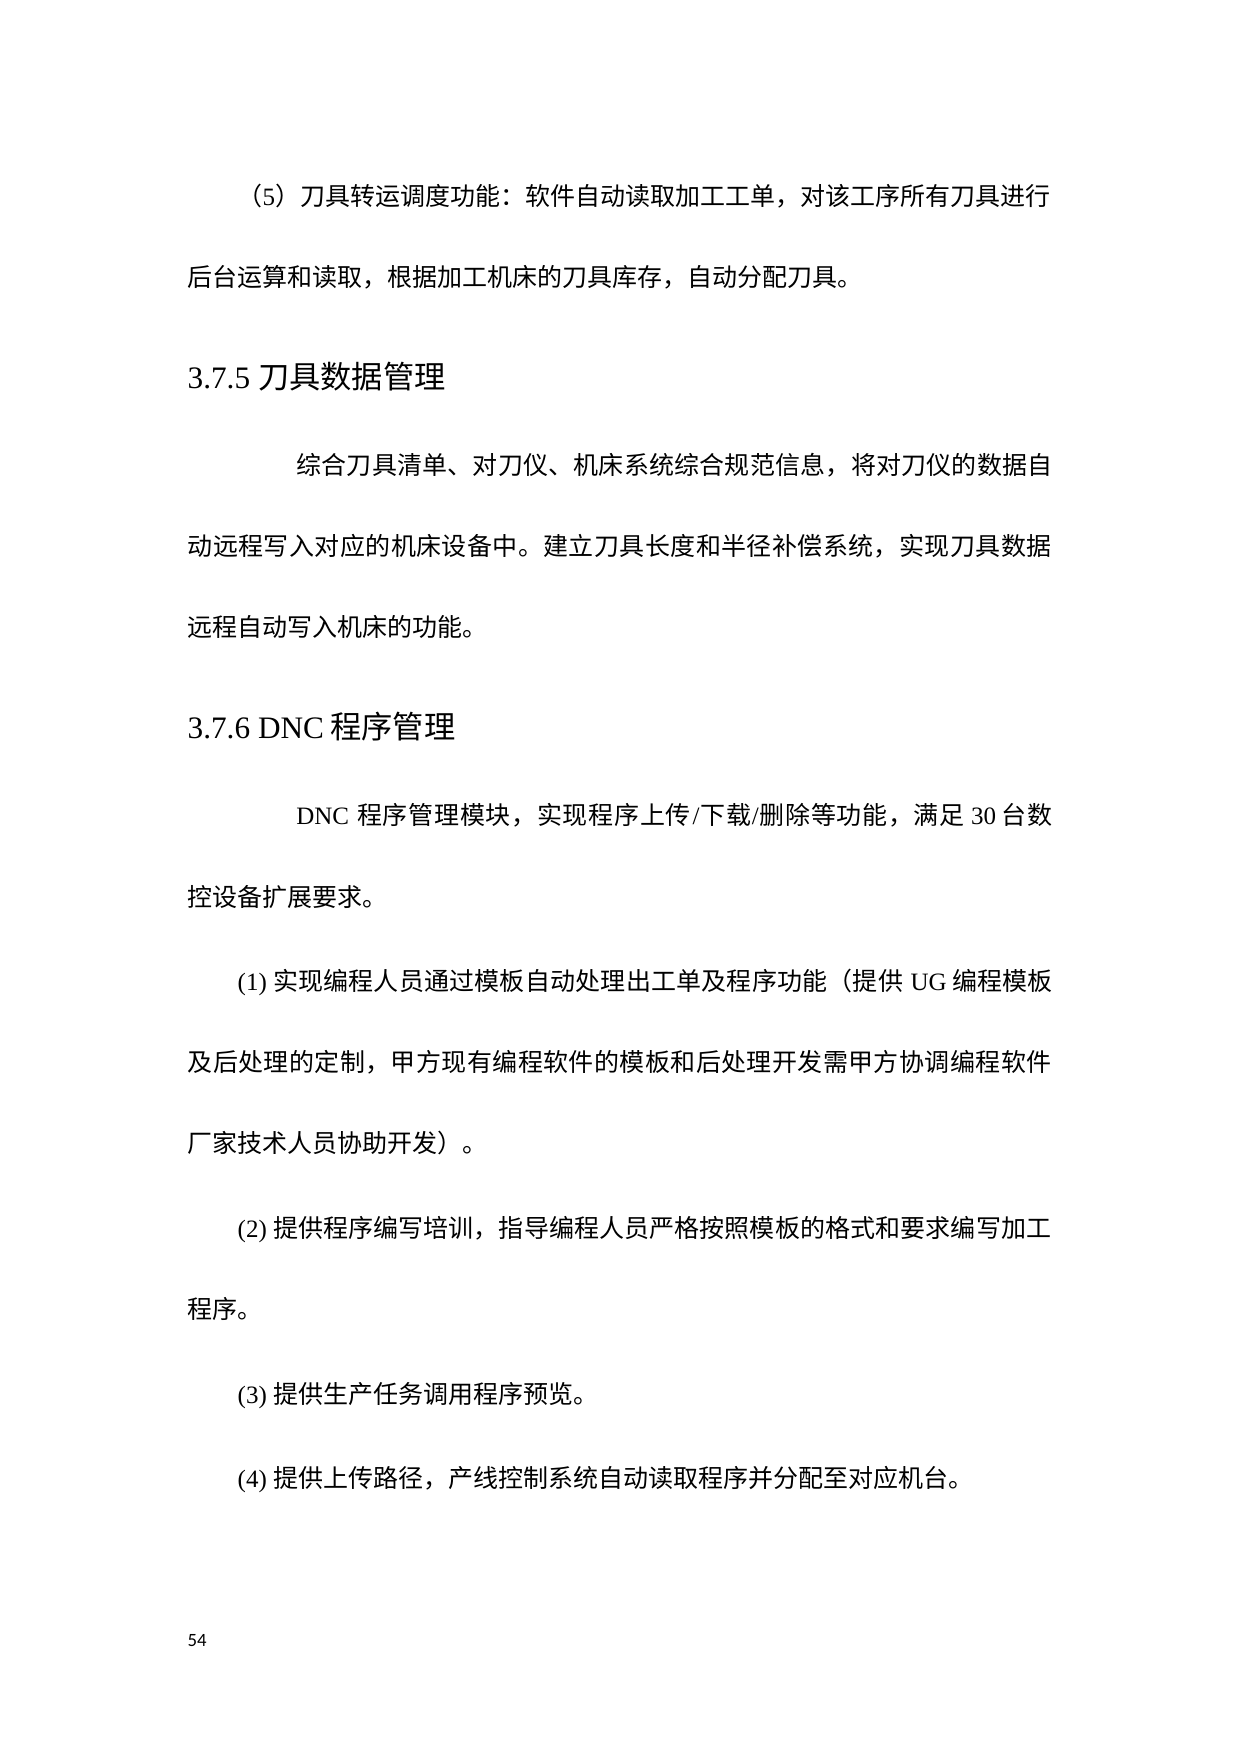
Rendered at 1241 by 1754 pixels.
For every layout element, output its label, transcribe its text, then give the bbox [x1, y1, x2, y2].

list 提供上传路径，产线控制系统自动读取程序并分配至对应机台。 [187, 1444, 1053, 1509]
list 提供程序编写培训，指导编程人员严格按照模板的格式和要求编写加工程序。 [187, 1194, 1053, 1340]
text 综合刀具清单、对刀仪、机床系统综合规范信息，将对刀仪的数据自动远程写入对应的机床设备中。建立刀具长度和半径补偿系统，实现刀具数据远程自动写入机床的功能。 [187, 431, 1053, 658]
list 提供生产任务调用程序预览。 [187, 1360, 1053, 1425]
text DNC 程序管理模块，实现程序上传/下载/删除等功能，满足30台数控设备扩展要求。 [187, 781, 1053, 928]
subtitle DNC程序管理 [187, 693, 1053, 758]
list 刀具转运调度功能：软件自动读取加工工单，对该工序所有刀具进行后台运算和读取，根据加工机床的刀具库存，自动分配刀具。 [187, 162, 1053, 308]
subtitle 刀具数据管理 [187, 342, 1053, 407]
list 实现编程人员通过模板自动处理出工单及程序功能（提供UG编程模板及后处理的定制，甲方现有编程软件的模板和后处理开发需甲方协调编程软件厂家技术人员协助开发）。 [187, 947, 1053, 1174]
